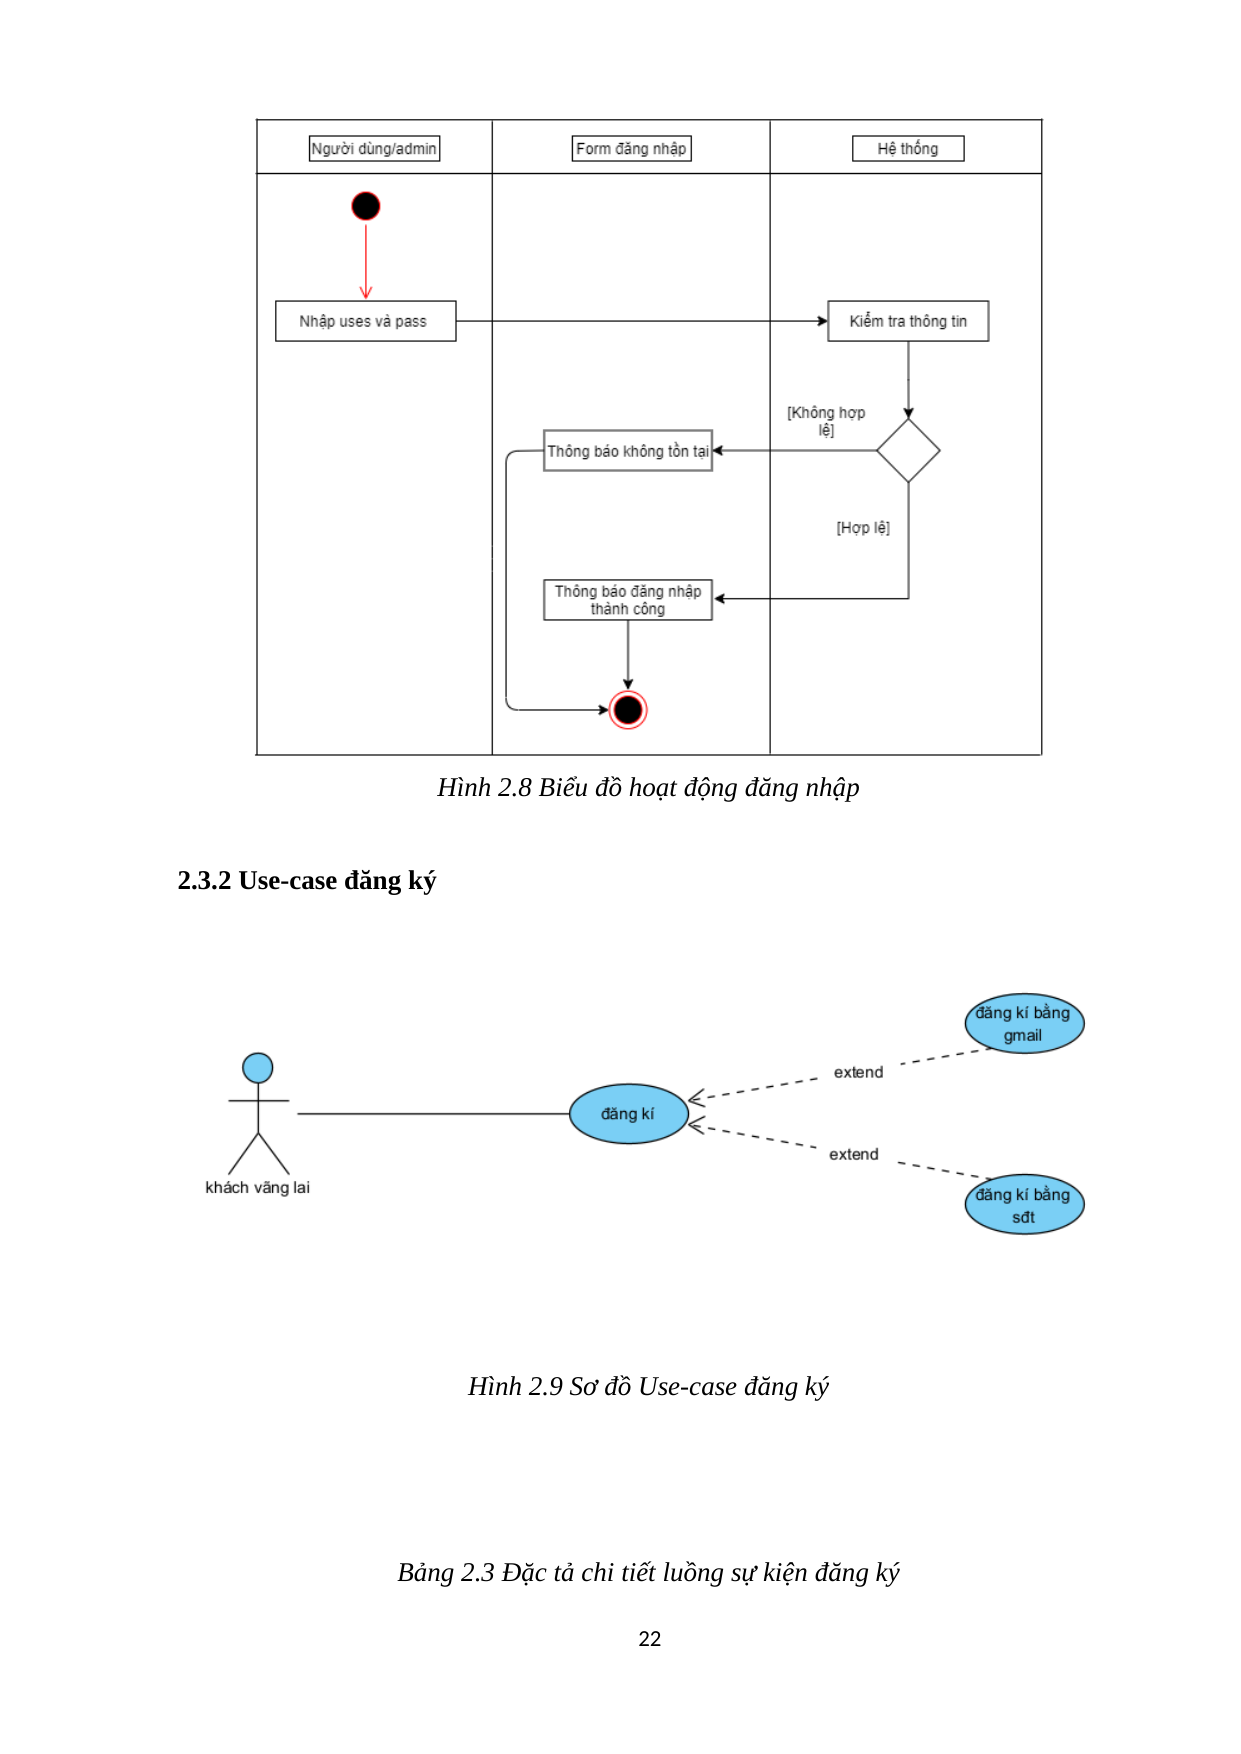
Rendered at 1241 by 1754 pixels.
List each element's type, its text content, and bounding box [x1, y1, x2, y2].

text Hình 2.9 Sơ đồ Use-case đăng ký [177, 1369, 1122, 1401]
text Bảng 2.3 Đặc tả chi tiết luồng sự kiện đăng ký [177, 1556, 1122, 1587]
text Hình 2.8 Biểu đồ hoạt động đăng nhập [177, 771, 1122, 802]
picture [254, 118, 1045, 757]
picture [177, 910, 1123, 1356]
subtitle 2.3.2 Use-case đăng ký [177, 864, 1122, 895]
